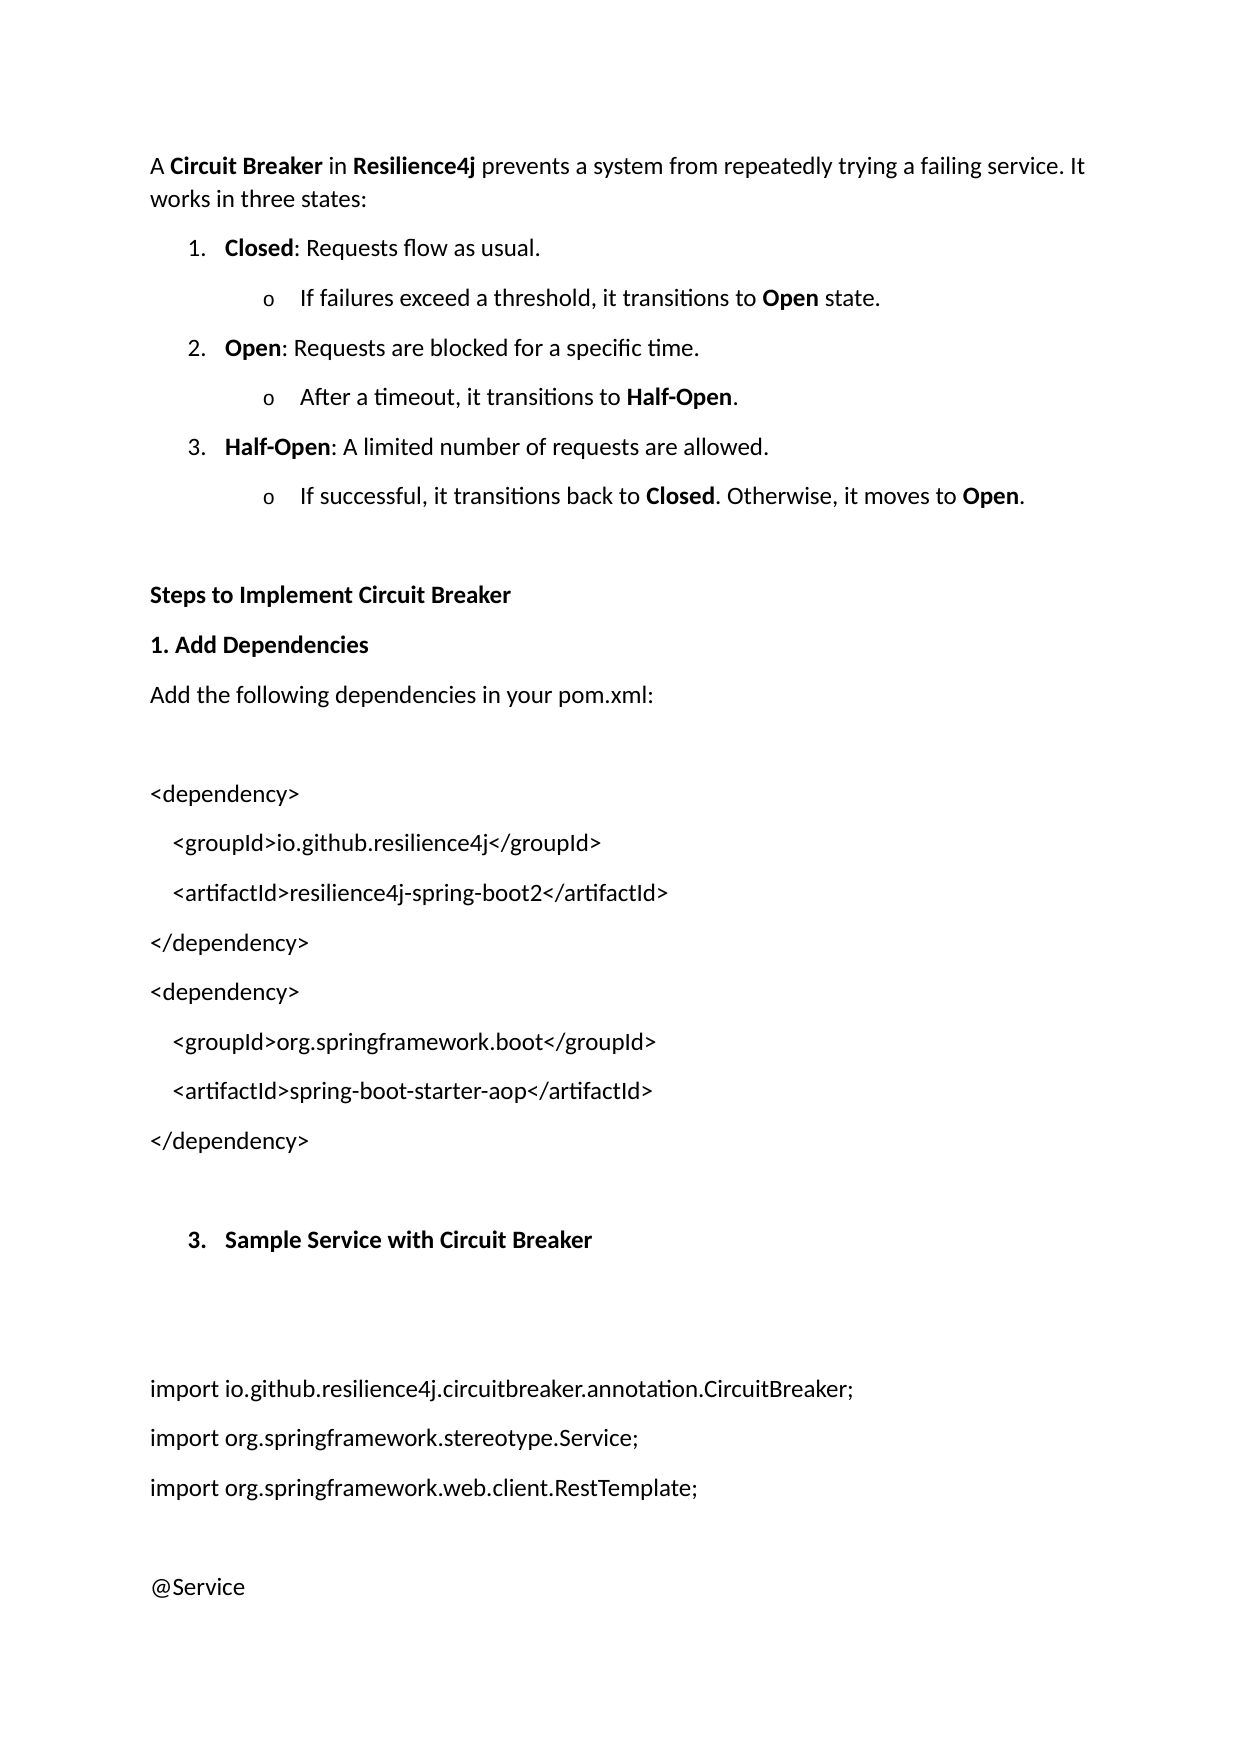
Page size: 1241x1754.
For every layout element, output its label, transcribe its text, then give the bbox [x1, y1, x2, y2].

text import org.springframework.stereotype.Service; [150, 1422, 1090, 1453]
text <dependency> [150, 976, 1090, 1007]
list If successful, it transitions back to Closed. Otherwise, it moves to Open. [262, 480, 1090, 511]
list Open: Requests are blocked for a specific time. [187, 332, 1090, 362]
text import org.springframework.web.client.RestTemplate; [150, 1472, 1090, 1503]
list Half-Open: A limited number of requests are allowed. [187, 431, 1090, 461]
list Closed: Requests flow as usual. [187, 232, 1090, 263]
text </dependency> [150, 1125, 1090, 1156]
text <artifactId>resilience4j-spring-boot2</artifactId> [150, 877, 1090, 908]
list If failures exceed a threshold, it transitions to Open state. [262, 282, 1090, 313]
text @Service [150, 1571, 1090, 1602]
text Steps to Implement Circuit Breaker [150, 579, 1090, 610]
text import io.github.resilience4j.circuitbreaker.annotation.CircuitBreaker; [150, 1373, 1090, 1403]
list Sample Service with Circuit Breaker [187, 1224, 1090, 1255]
text 1. Add Dependencies [150, 629, 1090, 660]
text Add the following dependencies in your pom.xml: [150, 679, 1090, 709]
text <groupId>org.springframework.boot</groupId> [150, 1026, 1090, 1056]
text </dependency> [150, 927, 1090, 957]
list After a timeout, it transitions to Half-Open. [262, 381, 1090, 412]
text <dependency> [150, 778, 1090, 808]
text <artifactId>spring-boot-starter-aop</artifactId> [150, 1075, 1090, 1106]
text A Circuit Breaker in Resilience4j prevents a system from repeatedly trying a failing service. It works in three states: [150, 150, 1090, 213]
text <groupId>io.github.resilience4j</groupId> [150, 827, 1090, 858]
